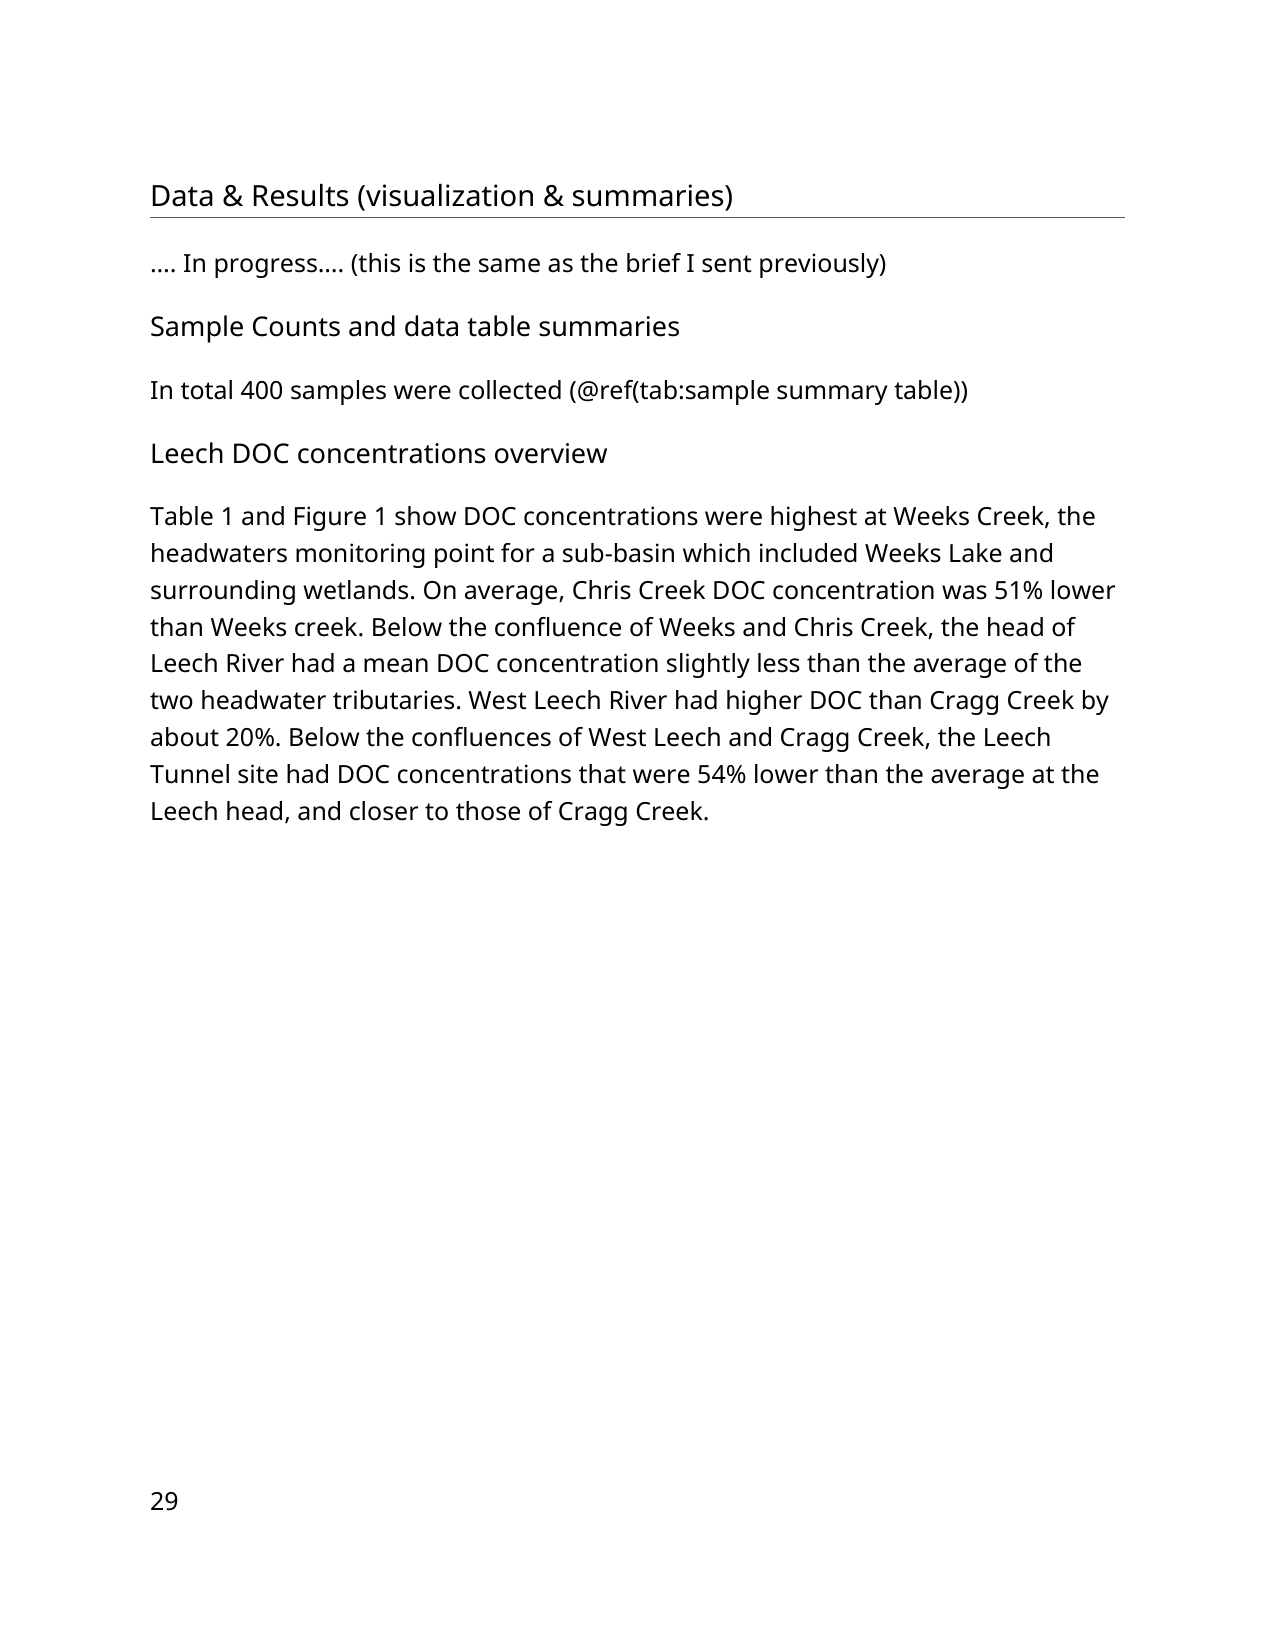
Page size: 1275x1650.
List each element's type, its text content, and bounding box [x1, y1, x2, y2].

text Table 1 and Figure 1 show DOC concentrations were highest at Weeks Creek, the headwaters monitoring point for a sub-basin which included Weeks Lake and surrounding wetlands. On average, Chris Creek DOC concentration was 51% lower than Weeks creek. Below the confluence of Weeks and Chris Creek, the head of Leech River had a mean DOC concentration slightly less than the average of the two headwater tributaries. West Leech River had higher DOC than Cragg Creek by about 20%. Below the confluences of West Leech and Cragg Creek, the Leech Tunnel site had DOC concentrations that were 54% lower than the average at the Leech head, and closer to those of Cragg Creek. [150, 499, 1125, 827]
subtitle Data & Results (visualization & summaries) [150, 175, 1125, 217]
text In total 400 samples were collected (@ref(tab:sample summary table)) [150, 372, 1125, 407]
subtitle Leech DOC concentrations overview [150, 434, 1125, 471]
text …. In progress…. (this is the same as the brief I sent previously) [150, 246, 1125, 280]
subtitle Sample Counts and data table summaries [150, 308, 1125, 344]
